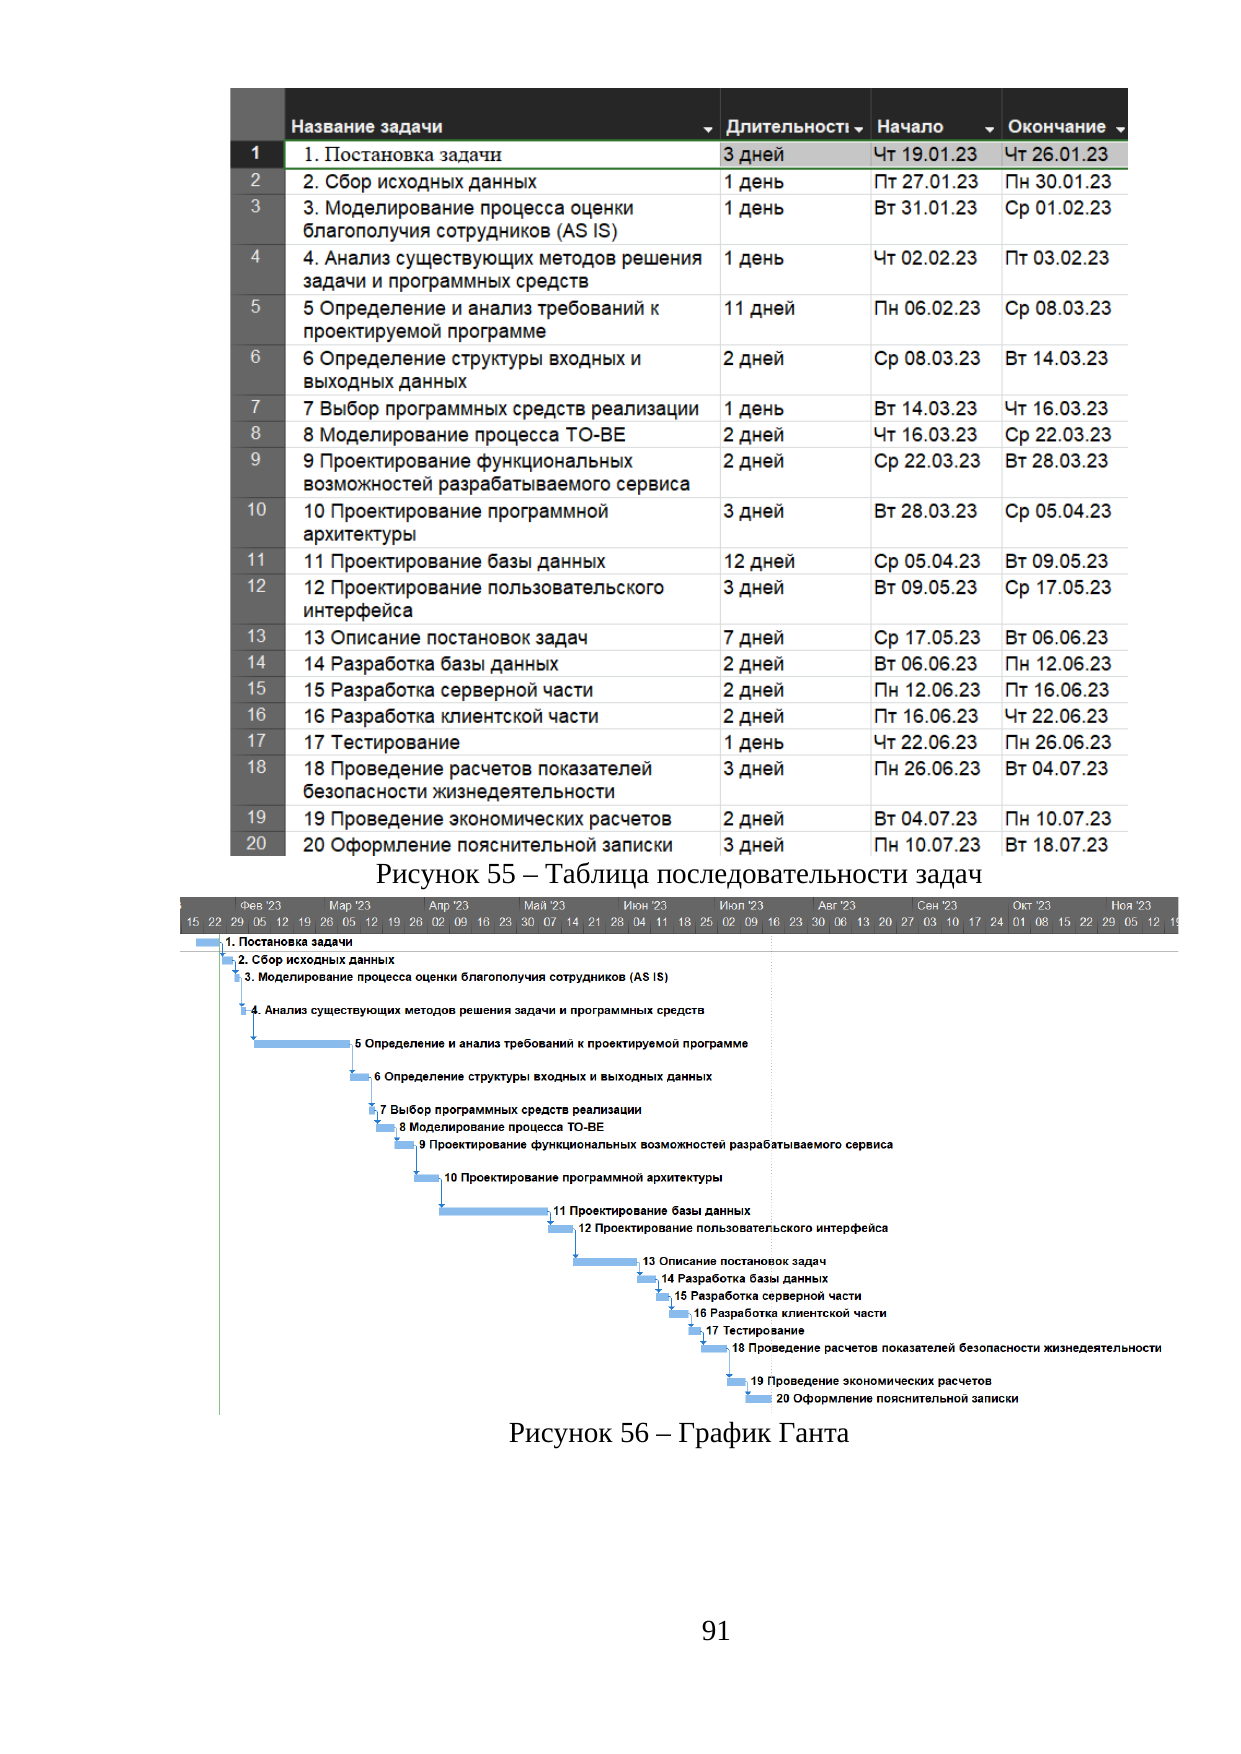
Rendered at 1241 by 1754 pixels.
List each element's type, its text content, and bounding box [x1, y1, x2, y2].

picture [180, 897, 1179, 1415]
picture [230, 88, 1128, 856]
